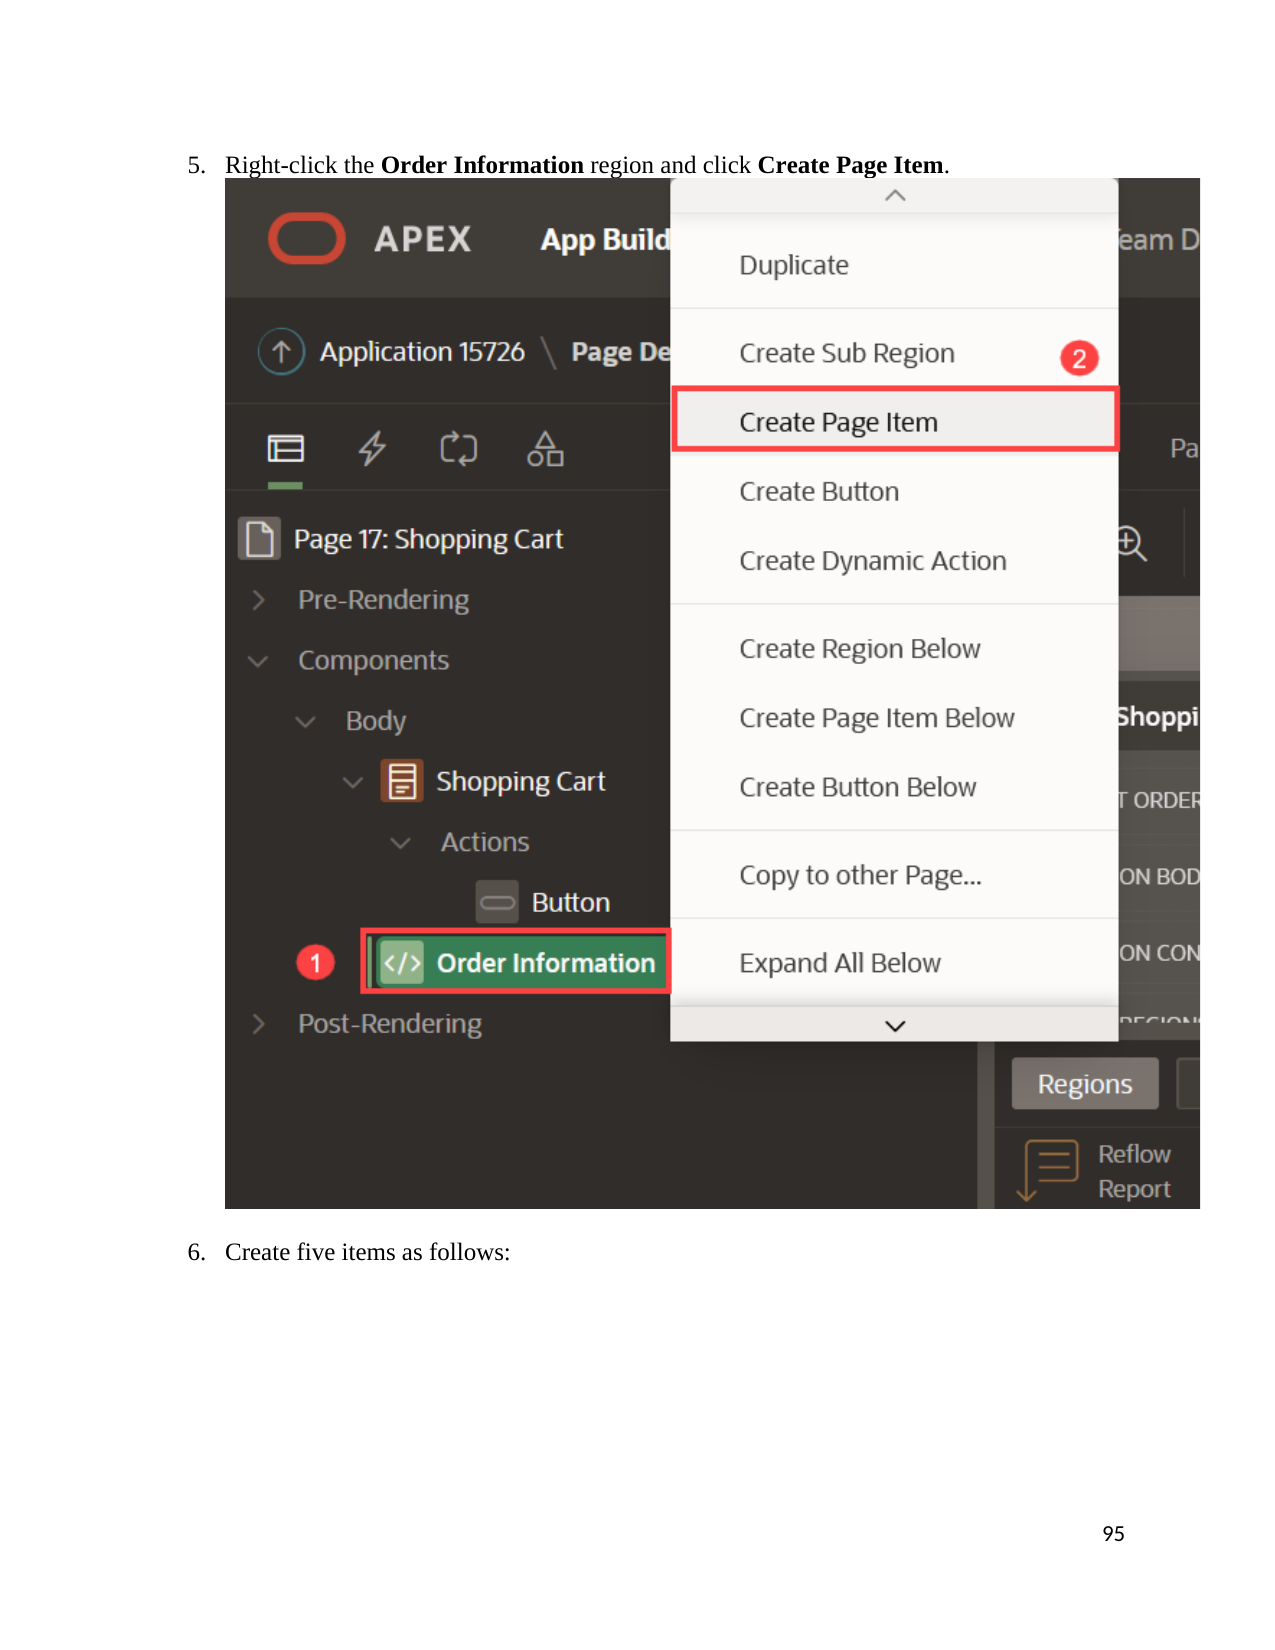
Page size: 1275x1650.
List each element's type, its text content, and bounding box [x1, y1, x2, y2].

list Create five items as follows: [187, 1237, 1125, 1265]
picture [225, 178, 1200, 1209]
